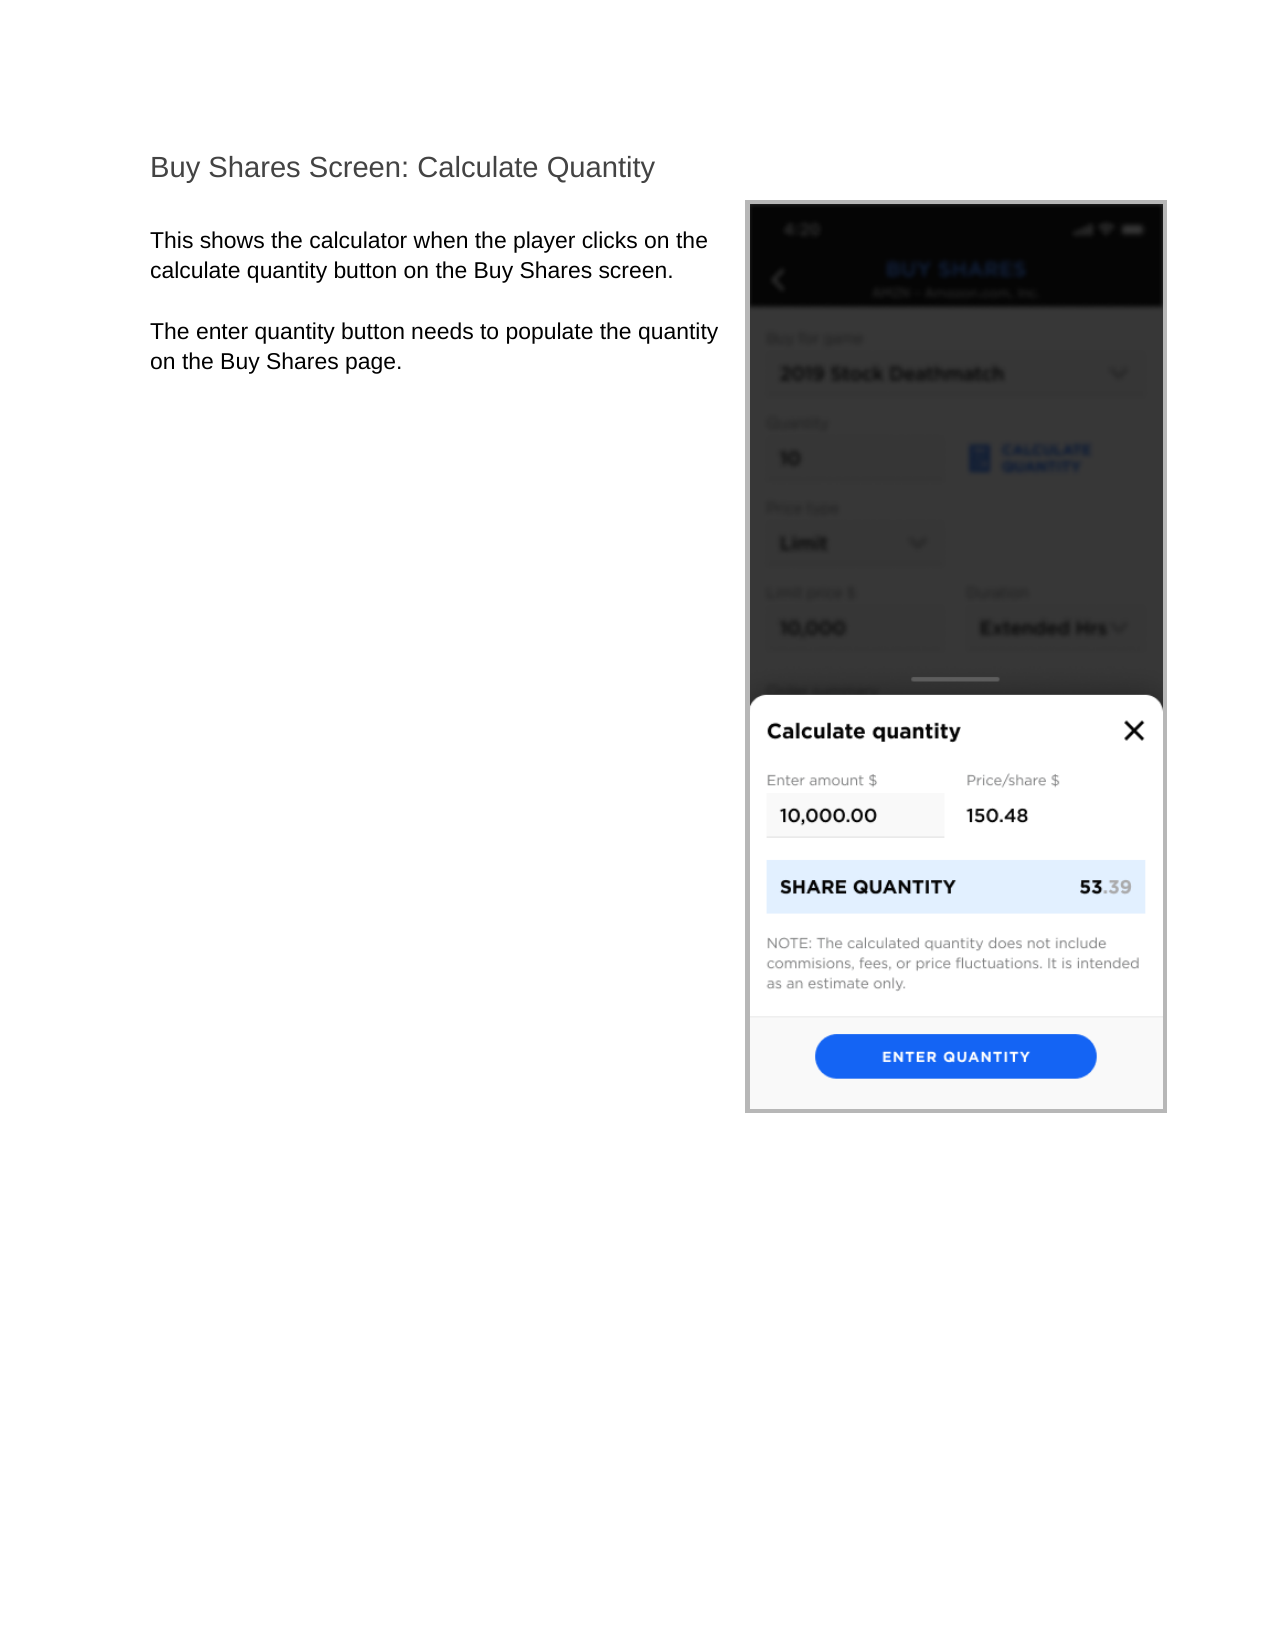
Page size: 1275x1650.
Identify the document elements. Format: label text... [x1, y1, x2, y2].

picture [750, 204, 1163, 1109]
text This shows the calculator when the player clicks on the calculate quantity button on the Buy Shares screen. [150, 227, 745, 284]
text The enter quantity button needs to populate the quantity on the Buy Shares page. [150, 318, 745, 374]
subtitle Buy Shares Screen: Calculate Quantity [150, 150, 1125, 183]
